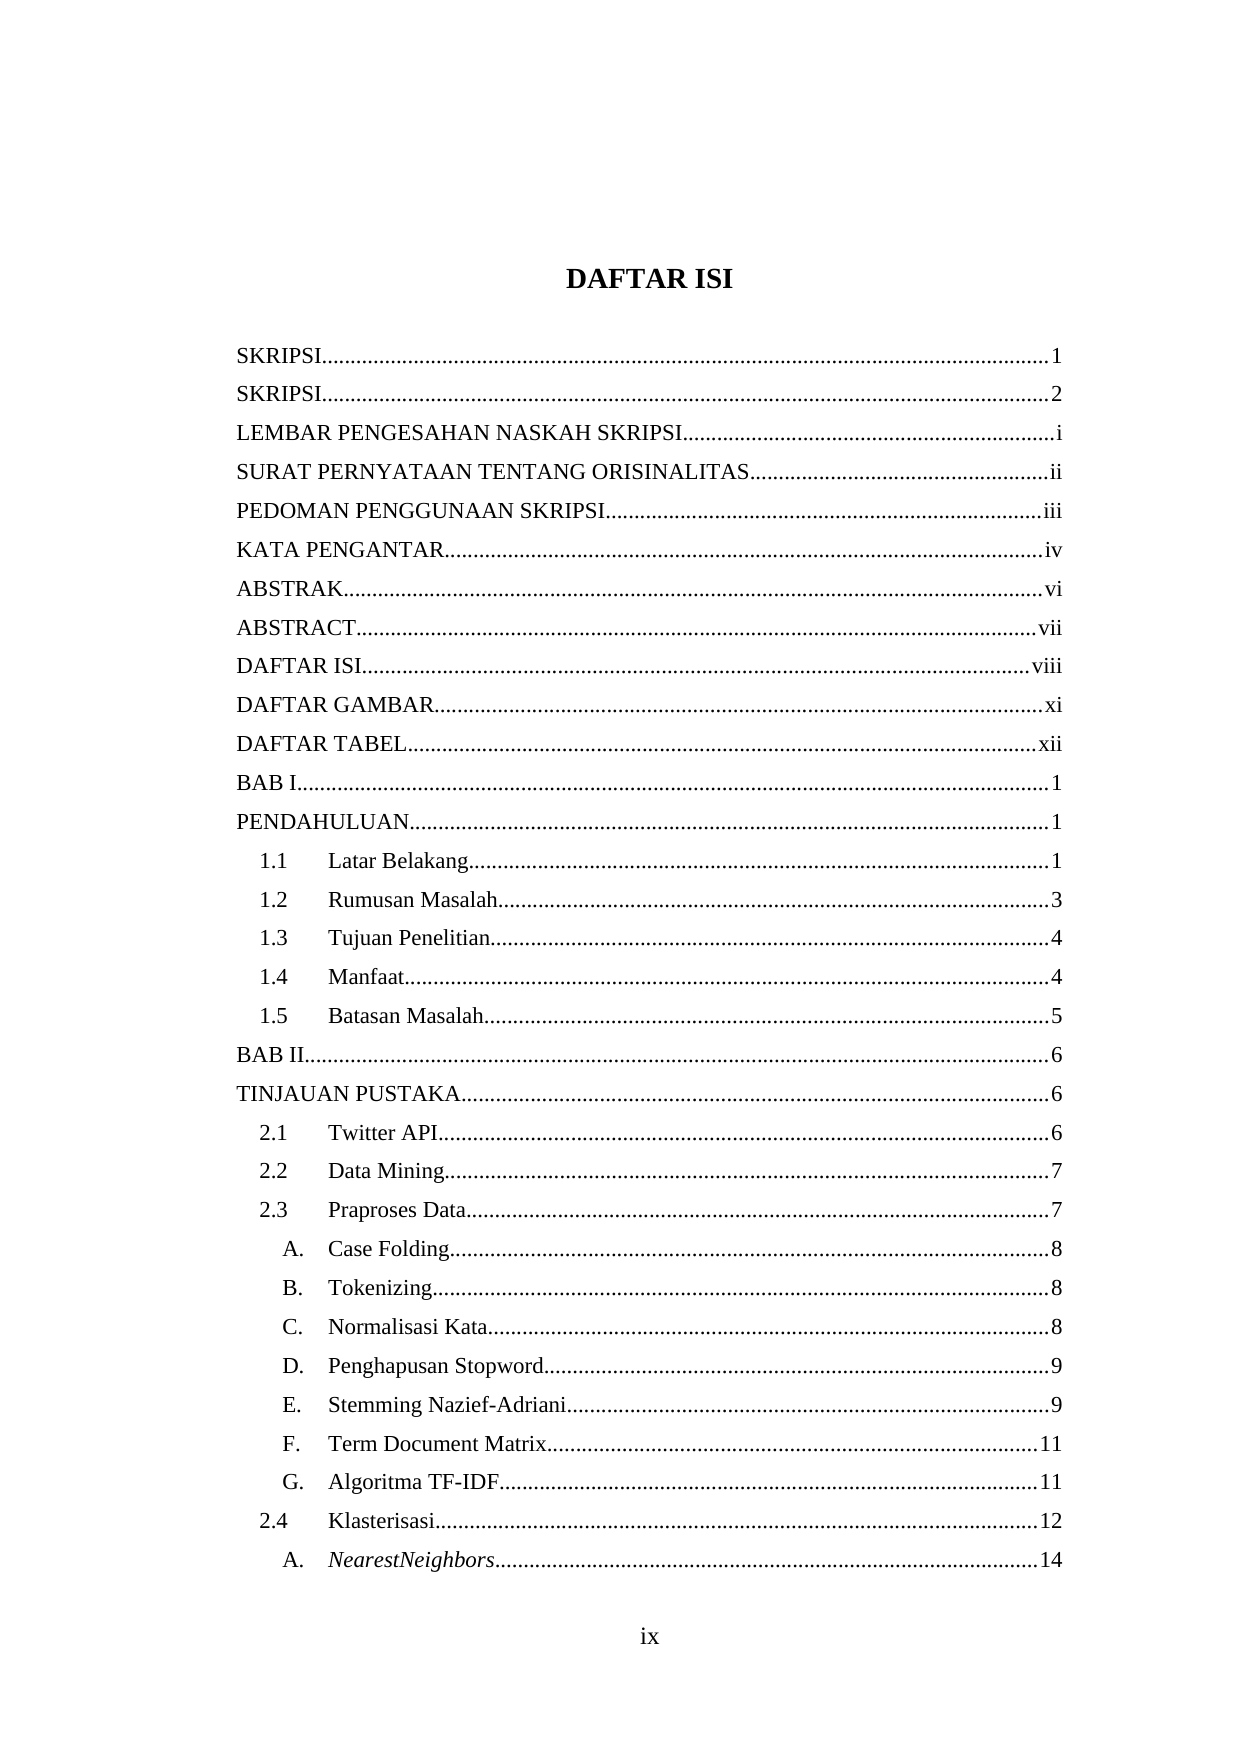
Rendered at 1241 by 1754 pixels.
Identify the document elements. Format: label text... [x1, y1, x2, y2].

text 1.3 Tujuan Penelitian 4 [259, 924, 1063, 951]
text BAB I 1 [236, 769, 1063, 795]
text E. Stemming Nazief-Adriani 9 [282, 1391, 1063, 1417]
text KATA PENGANTAR iv [236, 536, 1063, 562]
text 1.5 Batasan Masalah 5 [259, 1002, 1063, 1028]
text BAB II 6 [236, 1041, 1063, 1067]
text ABSTRAK vi [236, 575, 1063, 601]
text 2.4 Klasterisasi 12 [259, 1507, 1063, 1534]
text 1.1 Latar Belakang 1 [259, 847, 1063, 873]
text TINJAUAN PUSTAKA 6 [236, 1080, 1063, 1106]
text 2.1 Twitter API 6 [259, 1119, 1063, 1145]
text SKRIPSI 1 [236, 342, 1063, 368]
text A. NearestNeighbors 14 [282, 1546, 1063, 1572]
text DAFTAR TABEL xii [236, 730, 1063, 757]
text SKRIPSI 2 [236, 381, 1063, 407]
text C. Normalisasi Kata 8 [282, 1313, 1063, 1339]
text DAFTAR GAMBAR xi [236, 691, 1063, 718]
text 1.4 Manfaat 4 [259, 963, 1063, 990]
text LEMBAR PENGESAHAN NASKAH SKRIPSI i [236, 419, 1063, 446]
text D. Penghapusan Stopword 9 [282, 1352, 1063, 1378]
text B. Tokenizing 8 [282, 1274, 1063, 1301]
text A. Case Folding 8 [282, 1235, 1063, 1262]
text G. Algoritma TF-IDF 11 [282, 1468, 1063, 1495]
text ABSTRACT vii [236, 614, 1063, 640]
text F. Term Document Matrix 11 [282, 1429, 1063, 1456]
text DAFTAR ISI viii [236, 652, 1063, 679]
text 2.3 Praproses Data 7 [259, 1196, 1063, 1223]
text PENDAHULUAN 1 [236, 808, 1063, 834]
text 2.2 Data Mining 7 [259, 1158, 1063, 1184]
text SURAT PERNYATAAN TENTANG ORISINALITAS ii [236, 458, 1063, 484]
text 1.2 Rumusan Masalah 3 [259, 886, 1063, 912]
subtitle DAFTAR ISI [236, 261, 1063, 295]
text PEDOMAN PENGGUNAAN SKRIPSI iii [236, 497, 1063, 523]
